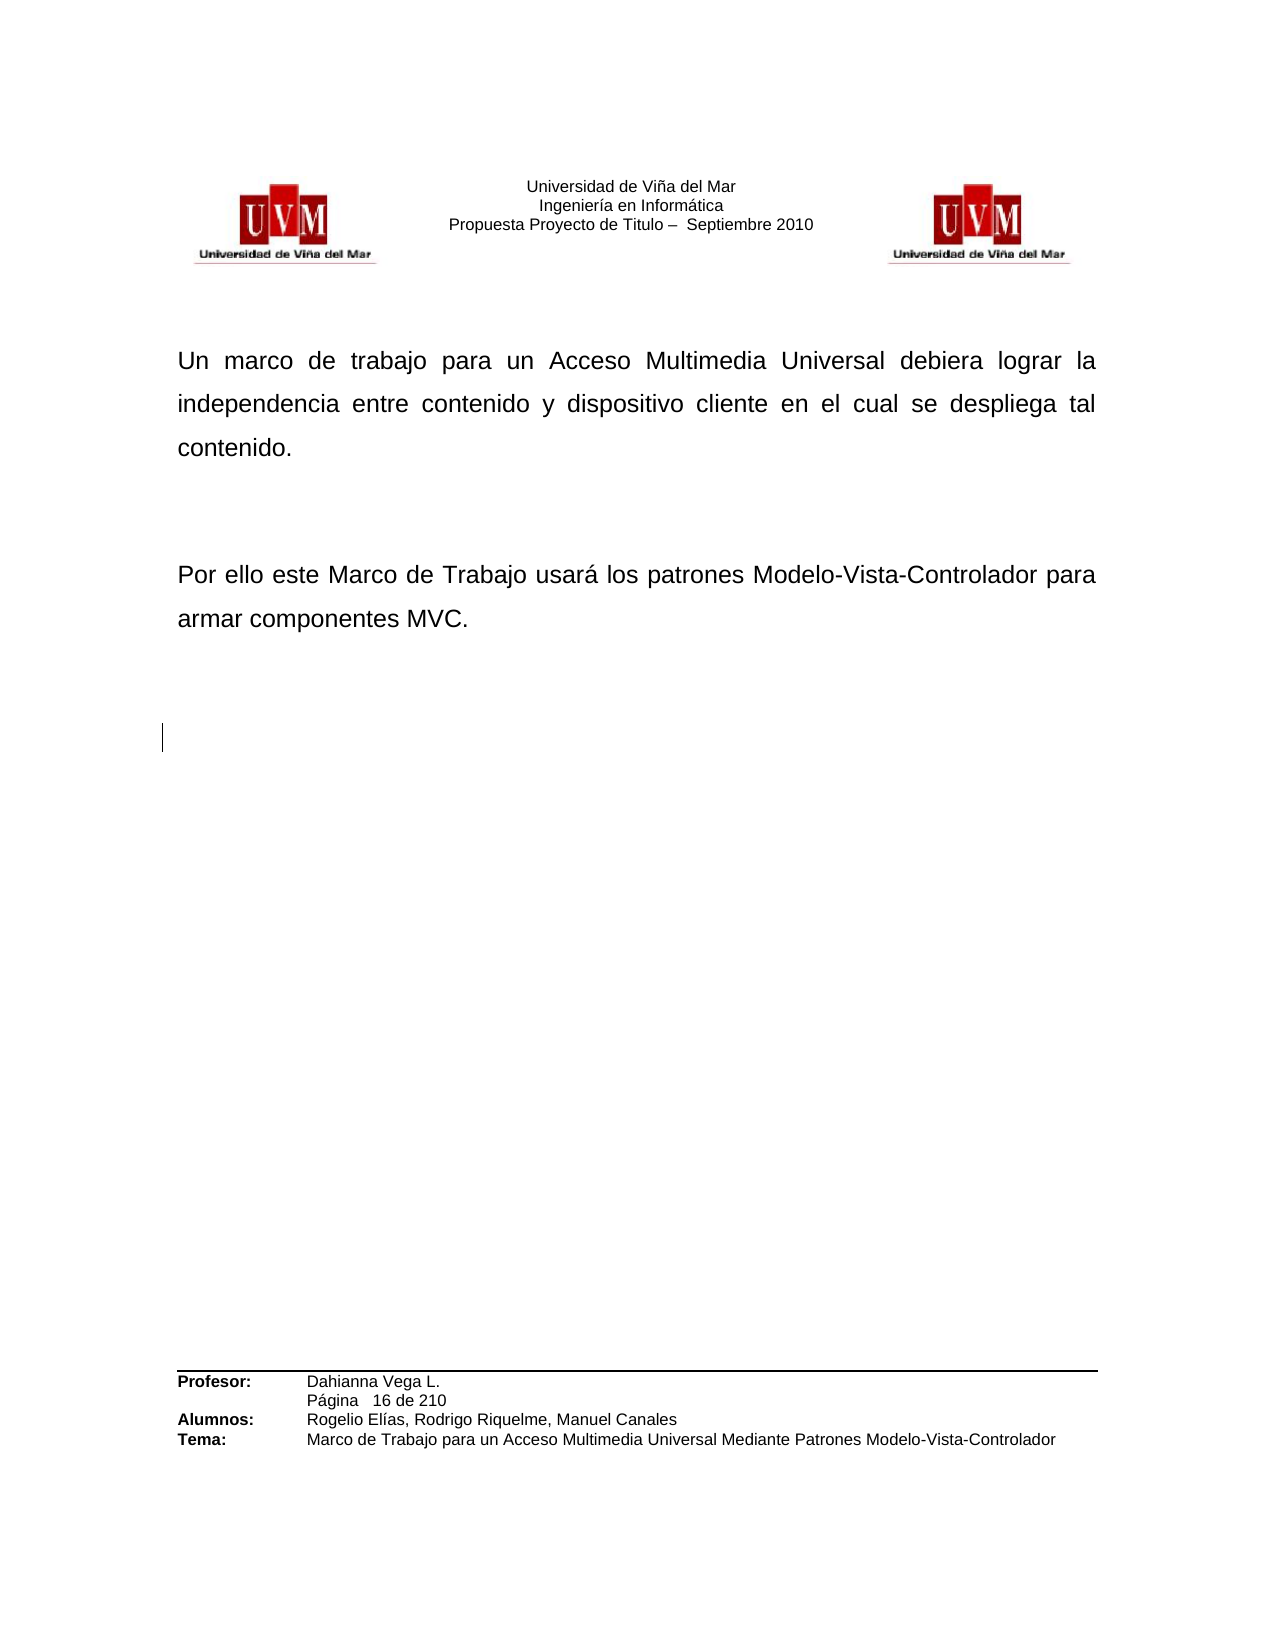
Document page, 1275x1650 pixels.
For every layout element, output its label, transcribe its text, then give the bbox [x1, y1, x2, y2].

picture [177, 176, 390, 267]
picture [871, 176, 1084, 267]
text Un marco de trabajo para un Acceso Multimedia Universal debiera lograr la independencia entre contenido y dispositivo cliente en el cual se despliega tal contenido. [177, 346, 1098, 461]
text Por ello este Marco de Trabajo usará los patrones Modelo-Vista-Controlador para armar componentes MVC. [177, 561, 1098, 632]
